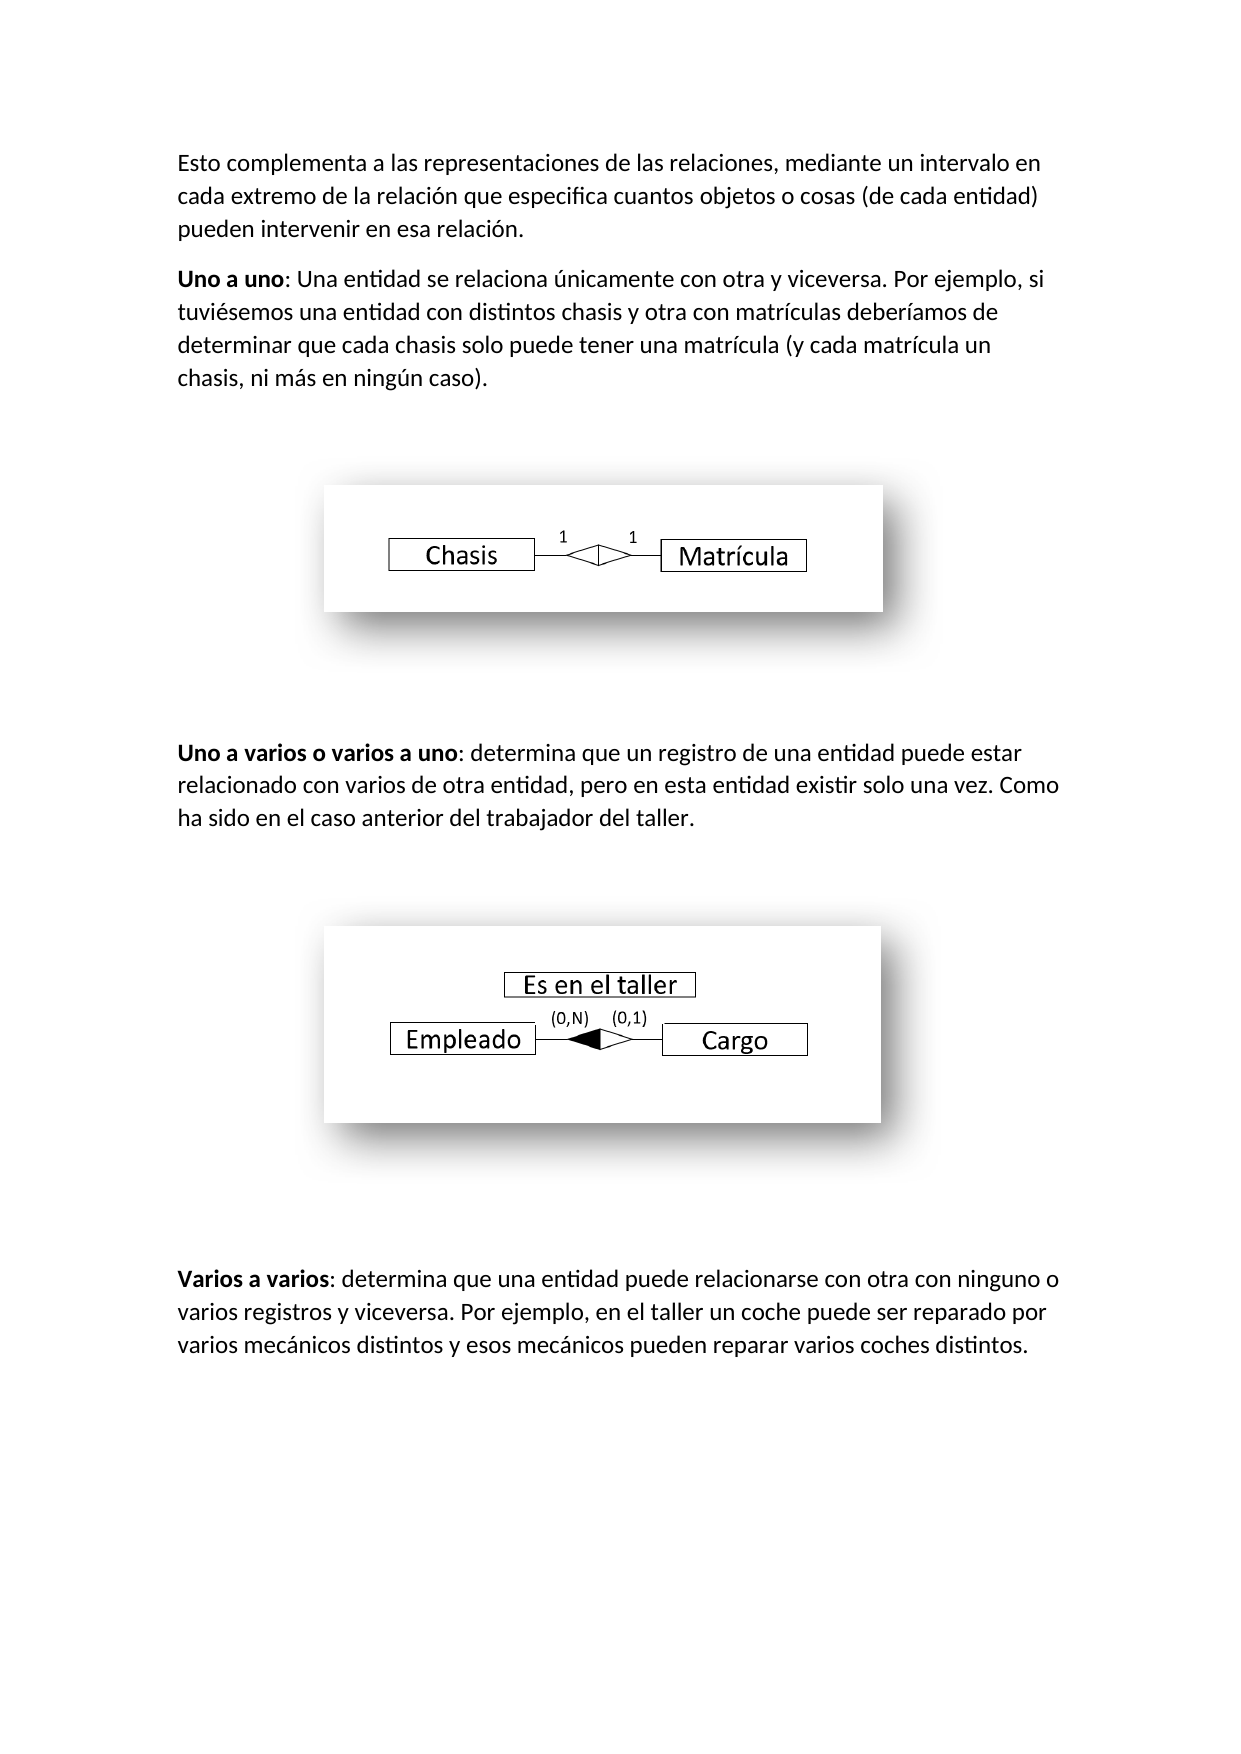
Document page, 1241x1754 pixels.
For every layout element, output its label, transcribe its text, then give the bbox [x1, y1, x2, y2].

text Varios a varios: determina que una entidad puede relacionarse con otra con ninguno o varios registros y viceversa. Por ejemplo, en el taller un coche puede ser reparado por varios mecánicos distintos y esos mecánicos pueden reparar varios coches distintos. [177, 1263, 1063, 1360]
text Uno a varios o varios a uno: determina que un registro de una entidad puede estar relacionado con varios de otra entidad, pero en esta entidad existir solo una vez. Como ha sido en el caso anterior del trabajador del taller. [177, 737, 1063, 833]
picture [324, 485, 883, 612]
text Esto complementa a las representaciones de las relaciones, mediante un intervalo en cada extremo de la relación que especifica cuantos objetos o cosas (de cada entidad) pueden intervenir en esa relación. [177, 148, 1063, 244]
text Uno a uno: Una entidad se relaciona únicamente con otra y viceversa. Por ejemplo, si tuviésemos una entidad con distintos chasis y otra con matrículas deberíamos de determinar que cada chasis solo puede tener una matrícula (y cada matrícula un chasis, ni más en ningún caso). [177, 263, 1063, 392]
picture [324, 926, 881, 1123]
